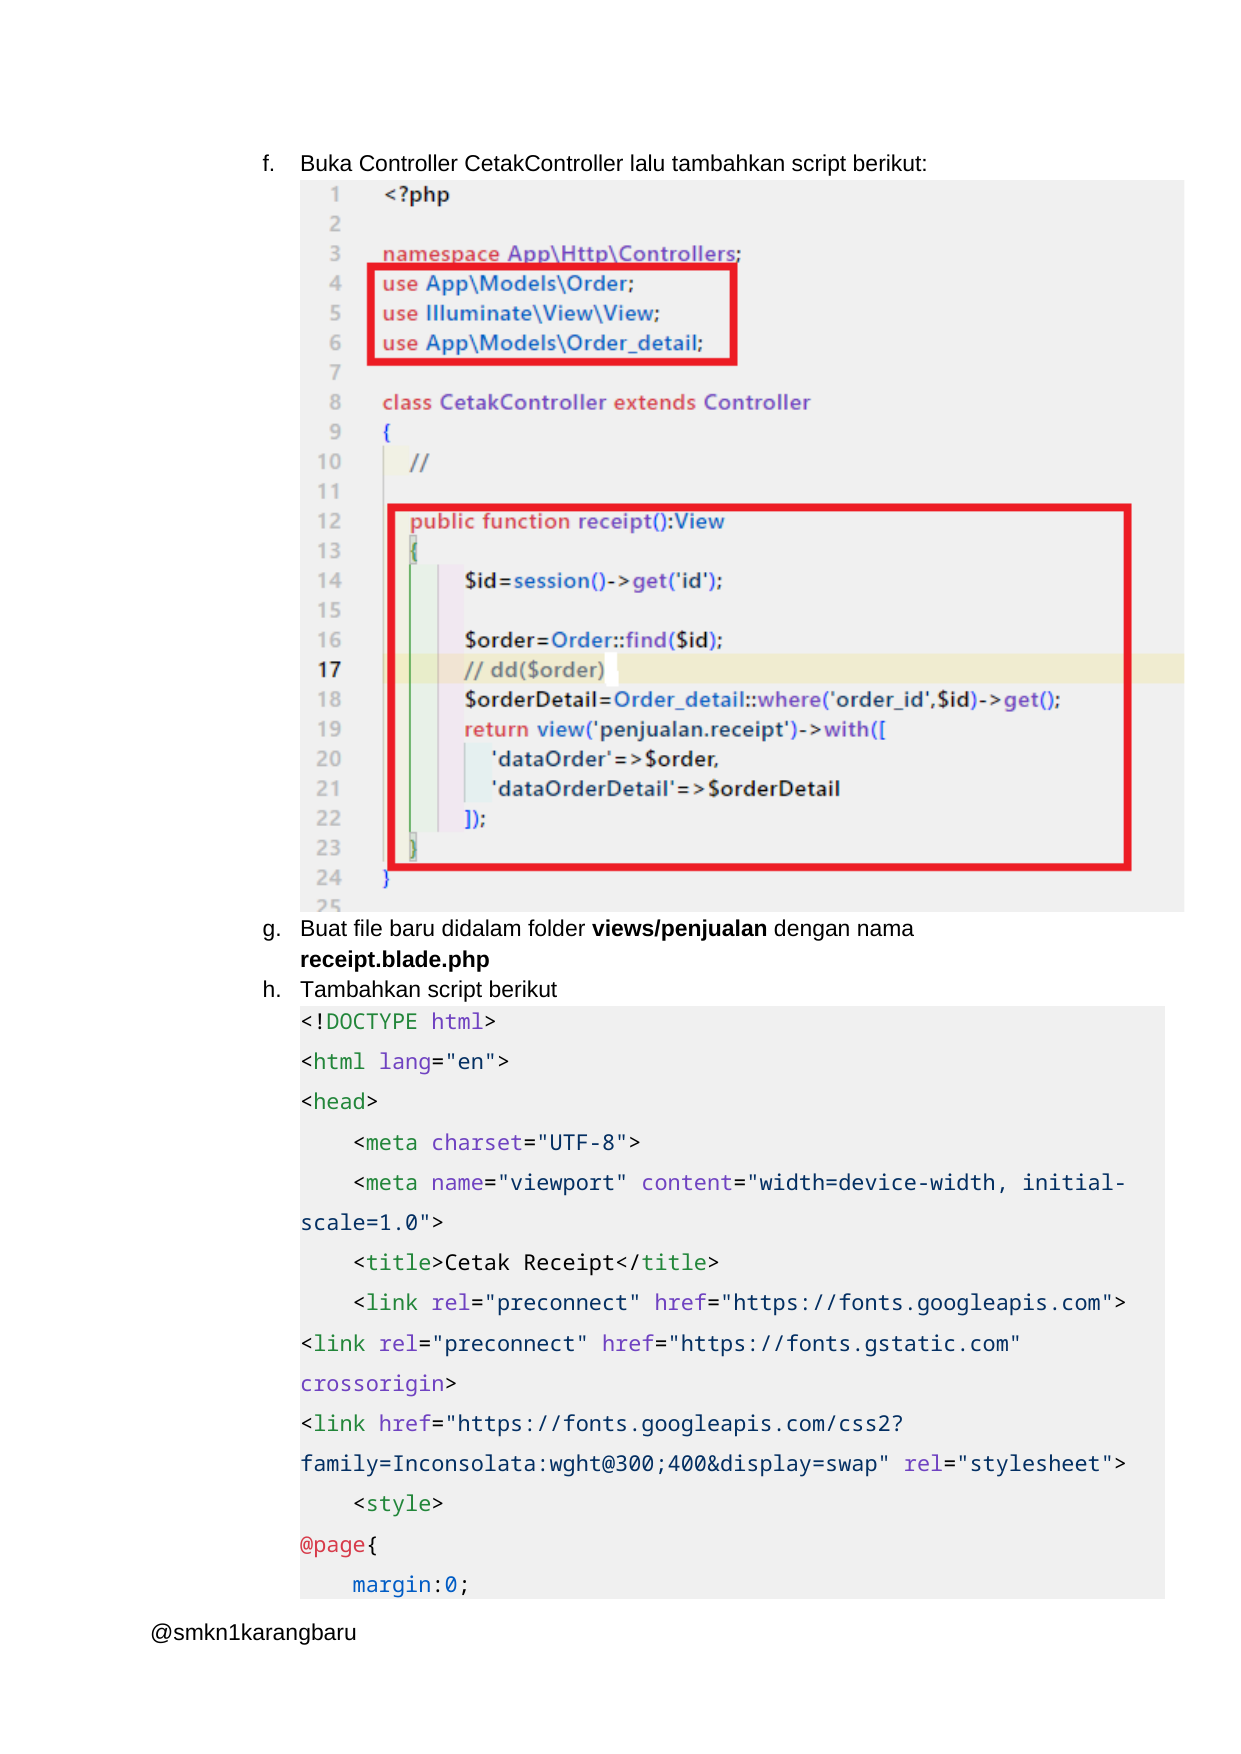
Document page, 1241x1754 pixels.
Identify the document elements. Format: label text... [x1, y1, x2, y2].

text <!DOCTYPE html> [300, 1006, 1165, 1036]
text <style> [300, 1488, 1165, 1518]
text <link href="https://fonts.googleapis.com/css2?family=Inconsolata:wght@300;400&display=swap" rel="stylesheet"> [300, 1408, 1165, 1478]
text <title>Cetak Receipt</title> [300, 1247, 1165, 1277]
text <link rel="preconnect" href="https://fonts.googleapis.com"> [300, 1287, 1165, 1317]
picture [300, 180, 1185, 912]
text <meta charset="UTF-8"> [300, 1127, 1165, 1156]
text @page{ [300, 1529, 1165, 1558]
text <head> [300, 1086, 1165, 1116]
text <html lang="en"> [300, 1046, 1165, 1076]
text <meta name="viewport" content="width=device-width, initial-scale=1.0"> [300, 1167, 1165, 1237]
text <link rel="preconnect" href="https://fonts.gstatic.com" crossorigin> [300, 1328, 1165, 1398]
list Buat file baru didalam folder views/penjualan dengan nama receipt.blade.php [262, 915, 1090, 972]
list Tambahkan script berikut [262, 976, 1090, 1002]
list Buka Controller CetakController lalu tambahkan script berikut: [262, 150, 1090, 176]
text margin:0; [300, 1569, 1165, 1599]
